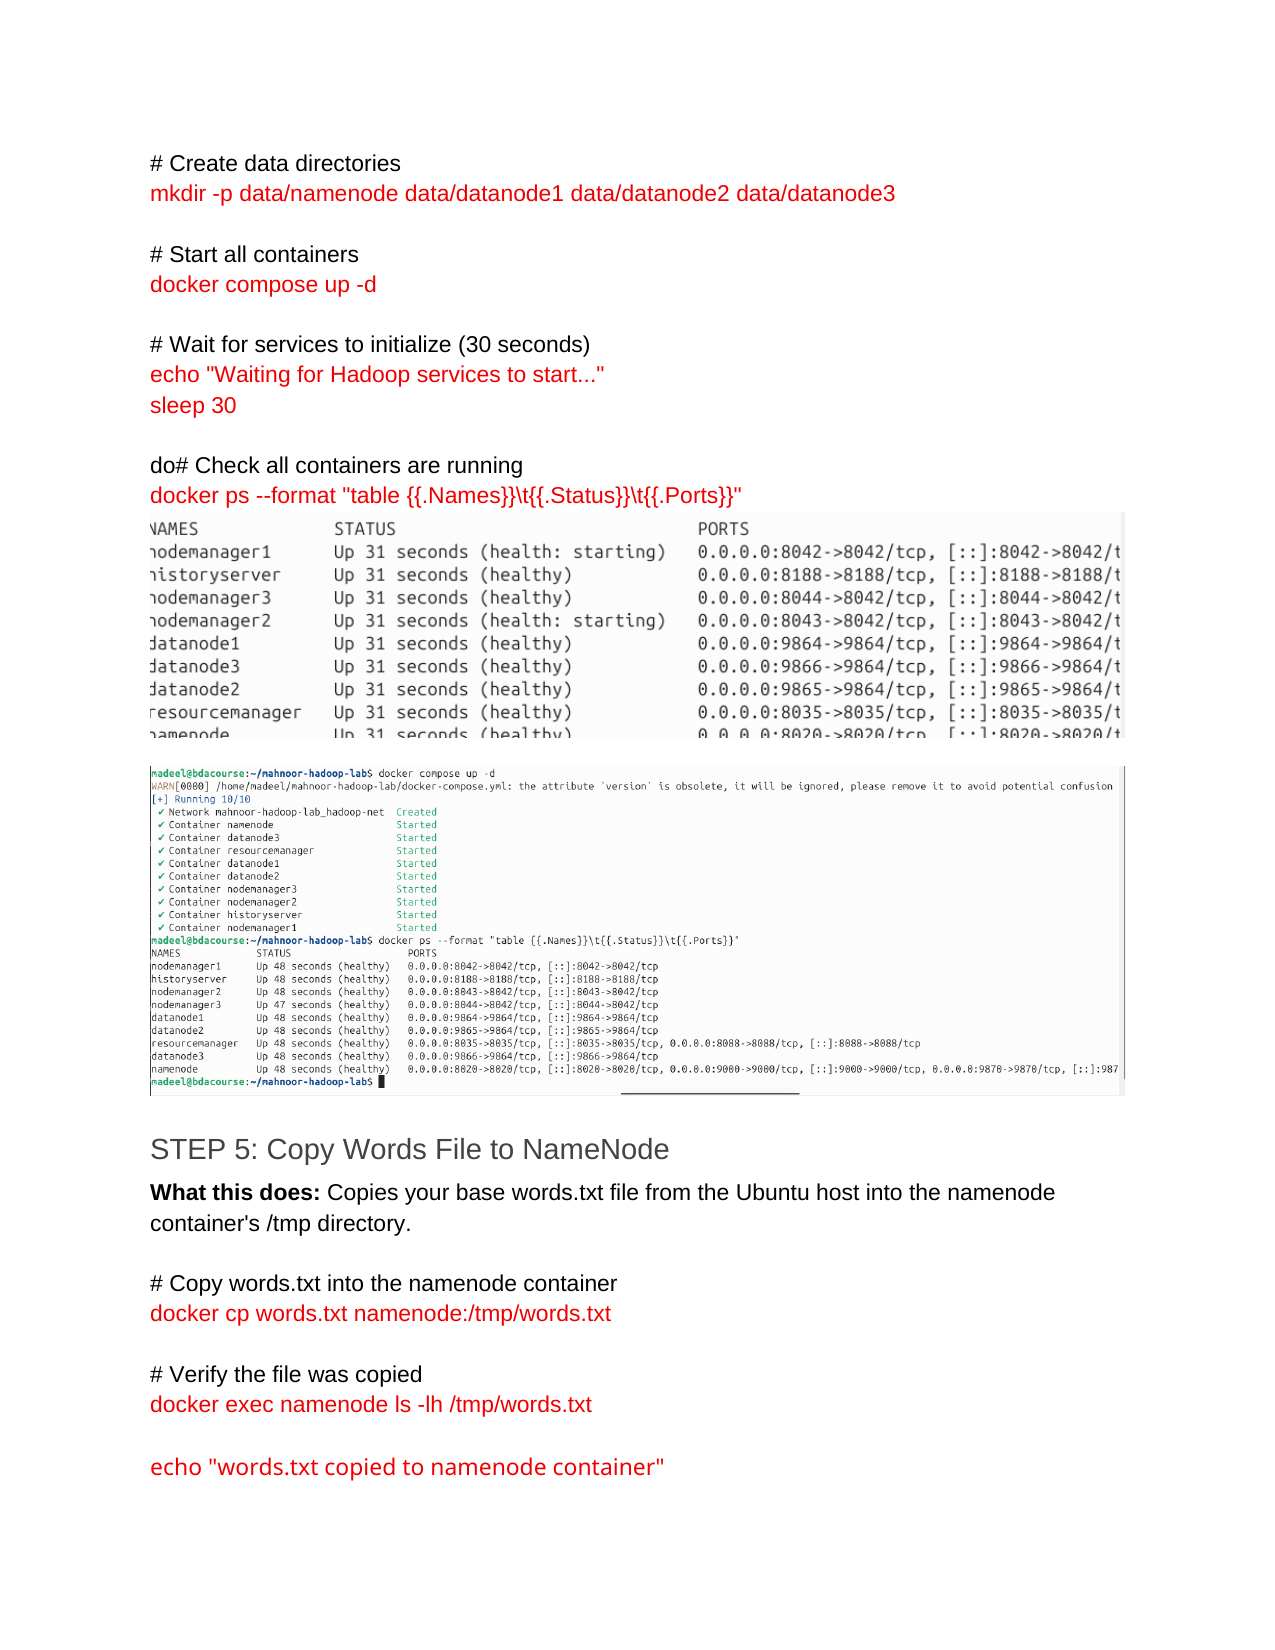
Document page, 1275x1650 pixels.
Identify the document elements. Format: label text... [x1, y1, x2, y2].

subtitle STEP 5: Copy Words File to NameNode [150, 1132, 1125, 1166]
text docker exec namenode ls -lh /tmp/words.txt [150, 1391, 1125, 1417]
text do# Check all containers are running [150, 452, 1125, 478]
picture [150, 512, 1125, 738]
picture [150, 766, 1125, 1096]
text # Copy words.txt into the namenode container [150, 1270, 1125, 1296]
text # Wait for services to initialize (30 seconds) [150, 331, 1125, 358]
text # Create data directories [150, 150, 1125, 176]
text # Start all containers [150, 241, 1125, 267]
text What this does: Copies your base words.txt file from the Ubuntu host into the namenode container's /tmp directory. [150, 1179, 1125, 1236]
text # Verify the file was copied [150, 1361, 1125, 1387]
text mkdir -p data/namenode data/datanode1 data/datanode2 data/datanode3 [150, 180, 1125, 207]
text echo "words.txt copied to namenode container" [150, 1451, 1125, 1482]
text echo "Waiting for Hadoop services to start..." [150, 361, 1125, 388]
text sleep 30 [150, 392, 1125, 418]
text docker compose up -d [150, 271, 1125, 297]
text docker ps --format "table {{.Names}}\t{{.Status}}\t{{.Ports}}" [150, 482, 1125, 509]
text docker cp words.txt namenode:/tmp/words.txt [150, 1300, 1125, 1326]
